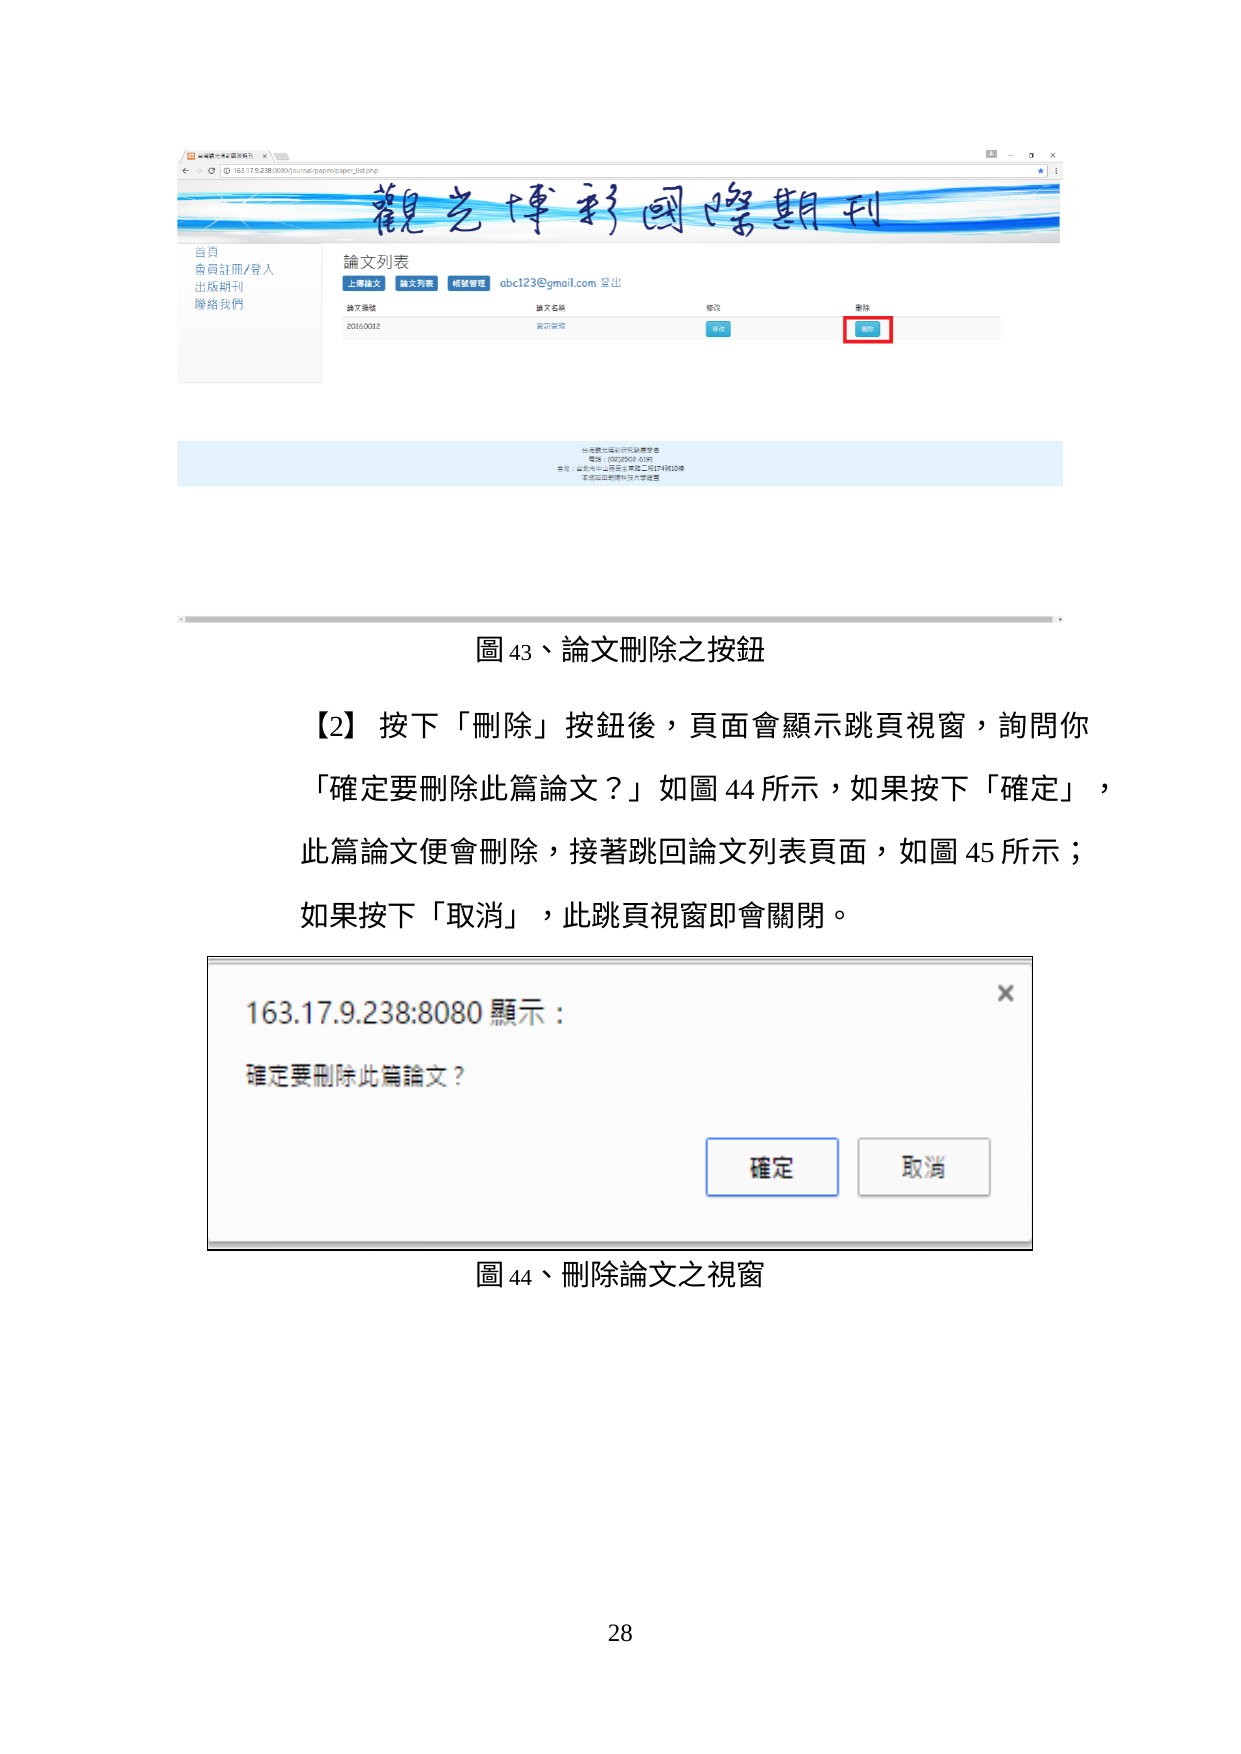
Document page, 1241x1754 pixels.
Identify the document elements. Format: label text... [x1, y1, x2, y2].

picture [177, 150, 1063, 623]
text 圖43、論文刪除之按鈕 [150, 626, 1090, 668]
picture [208, 957, 1032, 1249]
text 圖44、刪除論文之視窗 [150, 1251, 1090, 1293]
list 按下「刪除」按鈕後，頁面會顯示跳頁視窗，詢問你「確定要刪除此篇論文？」如圖44所示，如果按下「確定」，此篇論文便會刪除，接著跳回論文列表頁面，如圖45所示；如果按下「取消」，此跳頁視窗即會關閉。 [300, 702, 1090, 935]
